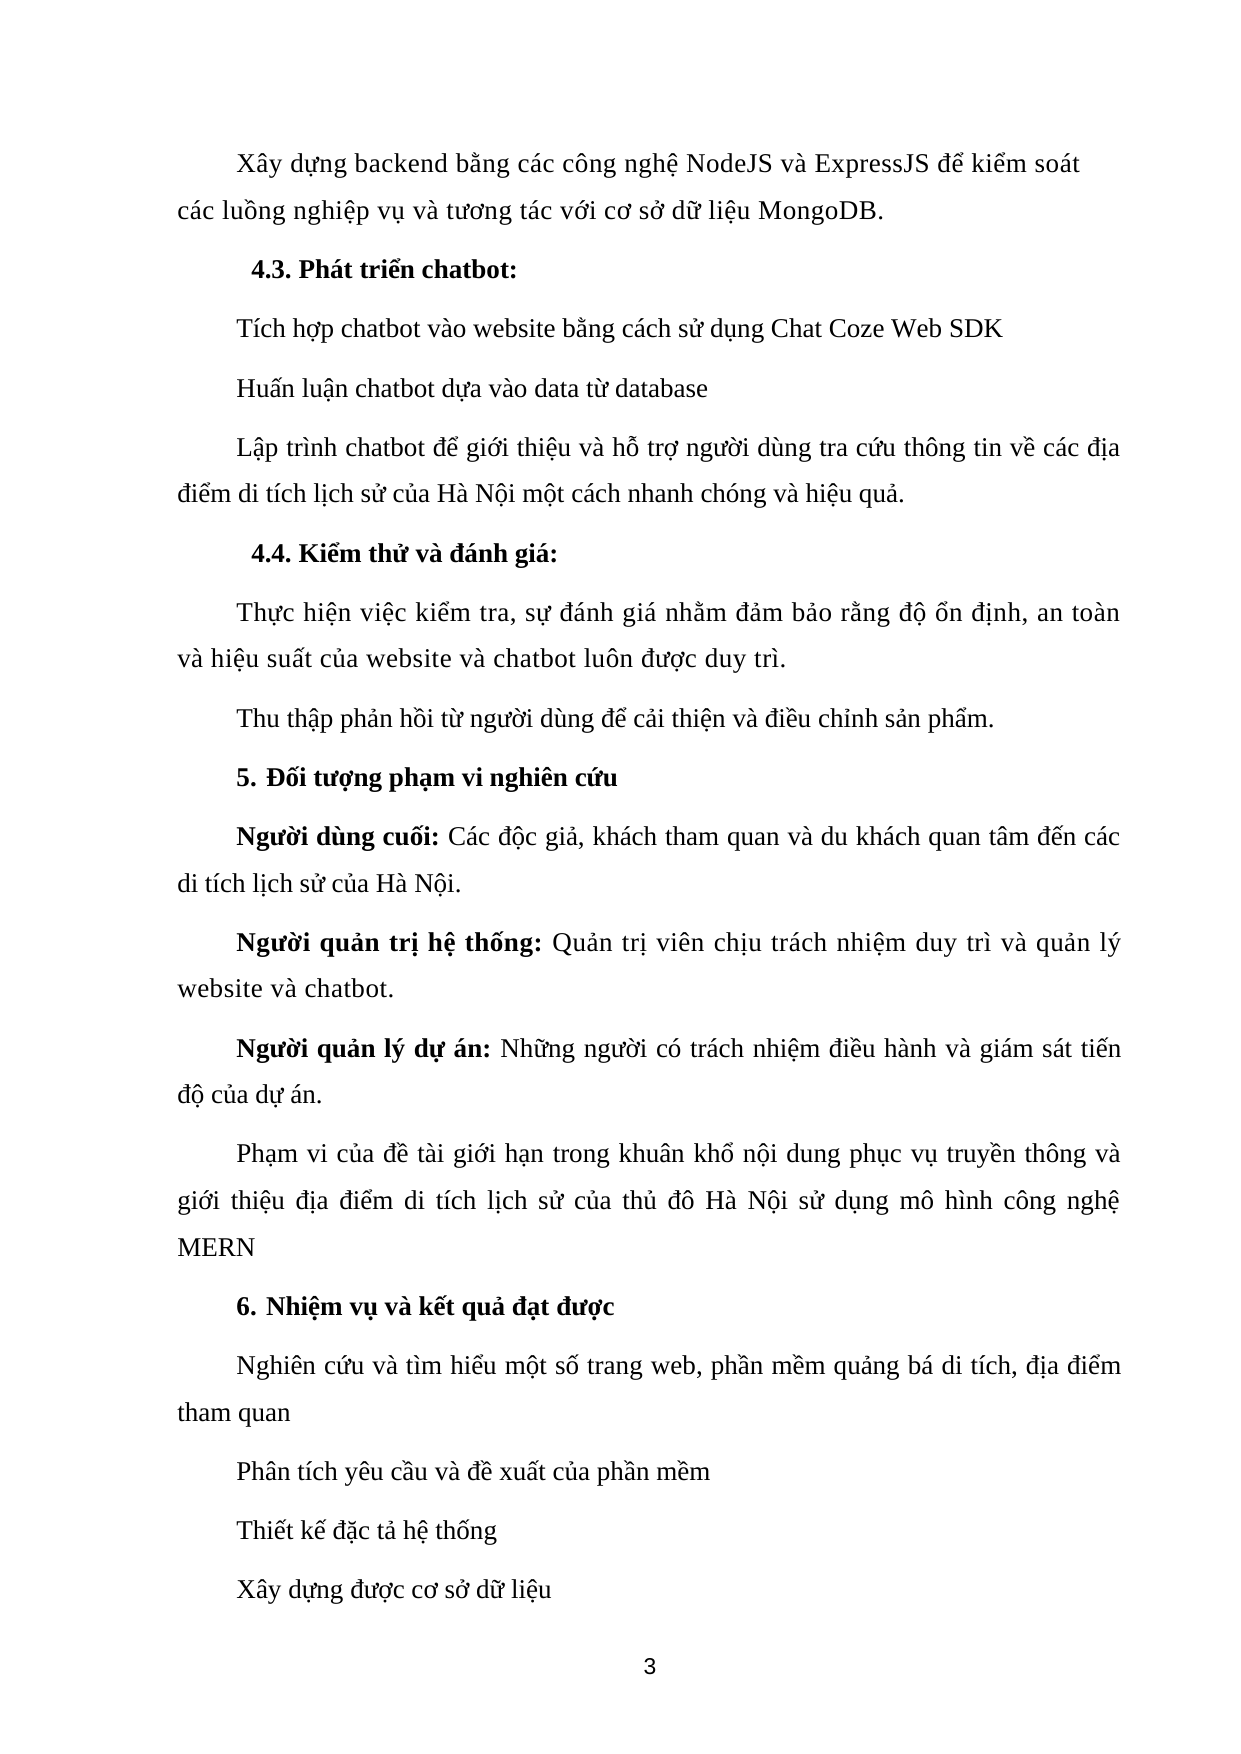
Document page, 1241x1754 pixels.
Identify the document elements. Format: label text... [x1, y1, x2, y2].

list Đối tượng phạm vi nghiên cứu [177, 761, 1122, 792]
text Người dùng cuối: Các độc giả, khách tham quan và du khách quan tâm đến các di tích lịch sử của Hà Nội. [177, 820, 1122, 898]
text 4.4. Kiểm thử và đánh giá: [177, 537, 1122, 568]
text 4.3. Phát triển chatbot: [177, 253, 1122, 284]
text Xây dựng được cơ sở dữ liệu [177, 1573, 1122, 1604]
text Thiết kế đặc tả hệ thống [177, 1514, 1122, 1545]
text Nghiên cứu và tìm hiểu một số trang web, phần mềm quảng bá di tích, địa điểm tham quan [177, 1349, 1122, 1427]
text Thực hiện việc kiểm tra, sự đánh giá nhằm đảm bảo rằng độ ổn định, an toàn và hiệu suất của website và chatbot luôn được duy trì. [177, 596, 1122, 674]
text Huấn luận chatbot dựa vào data từ database [177, 372, 1122, 403]
text Phân tích yêu cầu và đề xuất của phần mềm [177, 1455, 1122, 1486]
list Nhiệm vụ và kết quả đạt được [177, 1290, 1122, 1321]
text Xây dựng backend bằng các công nghệ NodeJS và ExpressJS để kiểm soát các luồng nghiệp vụ và tương tác với cơ sở dữ liệu MongoDB. [177, 148, 1122, 225]
text Thu thập phản hồi từ người dùng để cải thiện và điều chỉnh sản phẩm. [177, 702, 1122, 733]
text Người quản lý dự án: Những người có trách nhiệm điều hành và giám sát tiến độ của dự án. [177, 1032, 1122, 1109]
text Tích hợp chatbot vào website bằng cách sử dụng Chat Coze Web SDK [177, 313, 1122, 344]
text Lập trình chatbot để giới thiệu và hỗ trợ người dùng tra cứu thông tin về các địa điểm di tích lịch sử của Hà Nội một cách nhanh chóng và hiệu quả. [177, 431, 1122, 509]
text Phạm vi của đề tài giới hạn trong khuân khổ nội dung phục vụ truyền thông và giới thiệu địa điểm di tích lịch sử của thủ đô Hà Nội sử dụng mô hình công nghệ MERN [177, 1138, 1122, 1262]
text Người quản trị hệ thống: Quản trị viên chịu trách nhiệm duy trì và quản lý website và chatbot. [177, 926, 1122, 1004]
